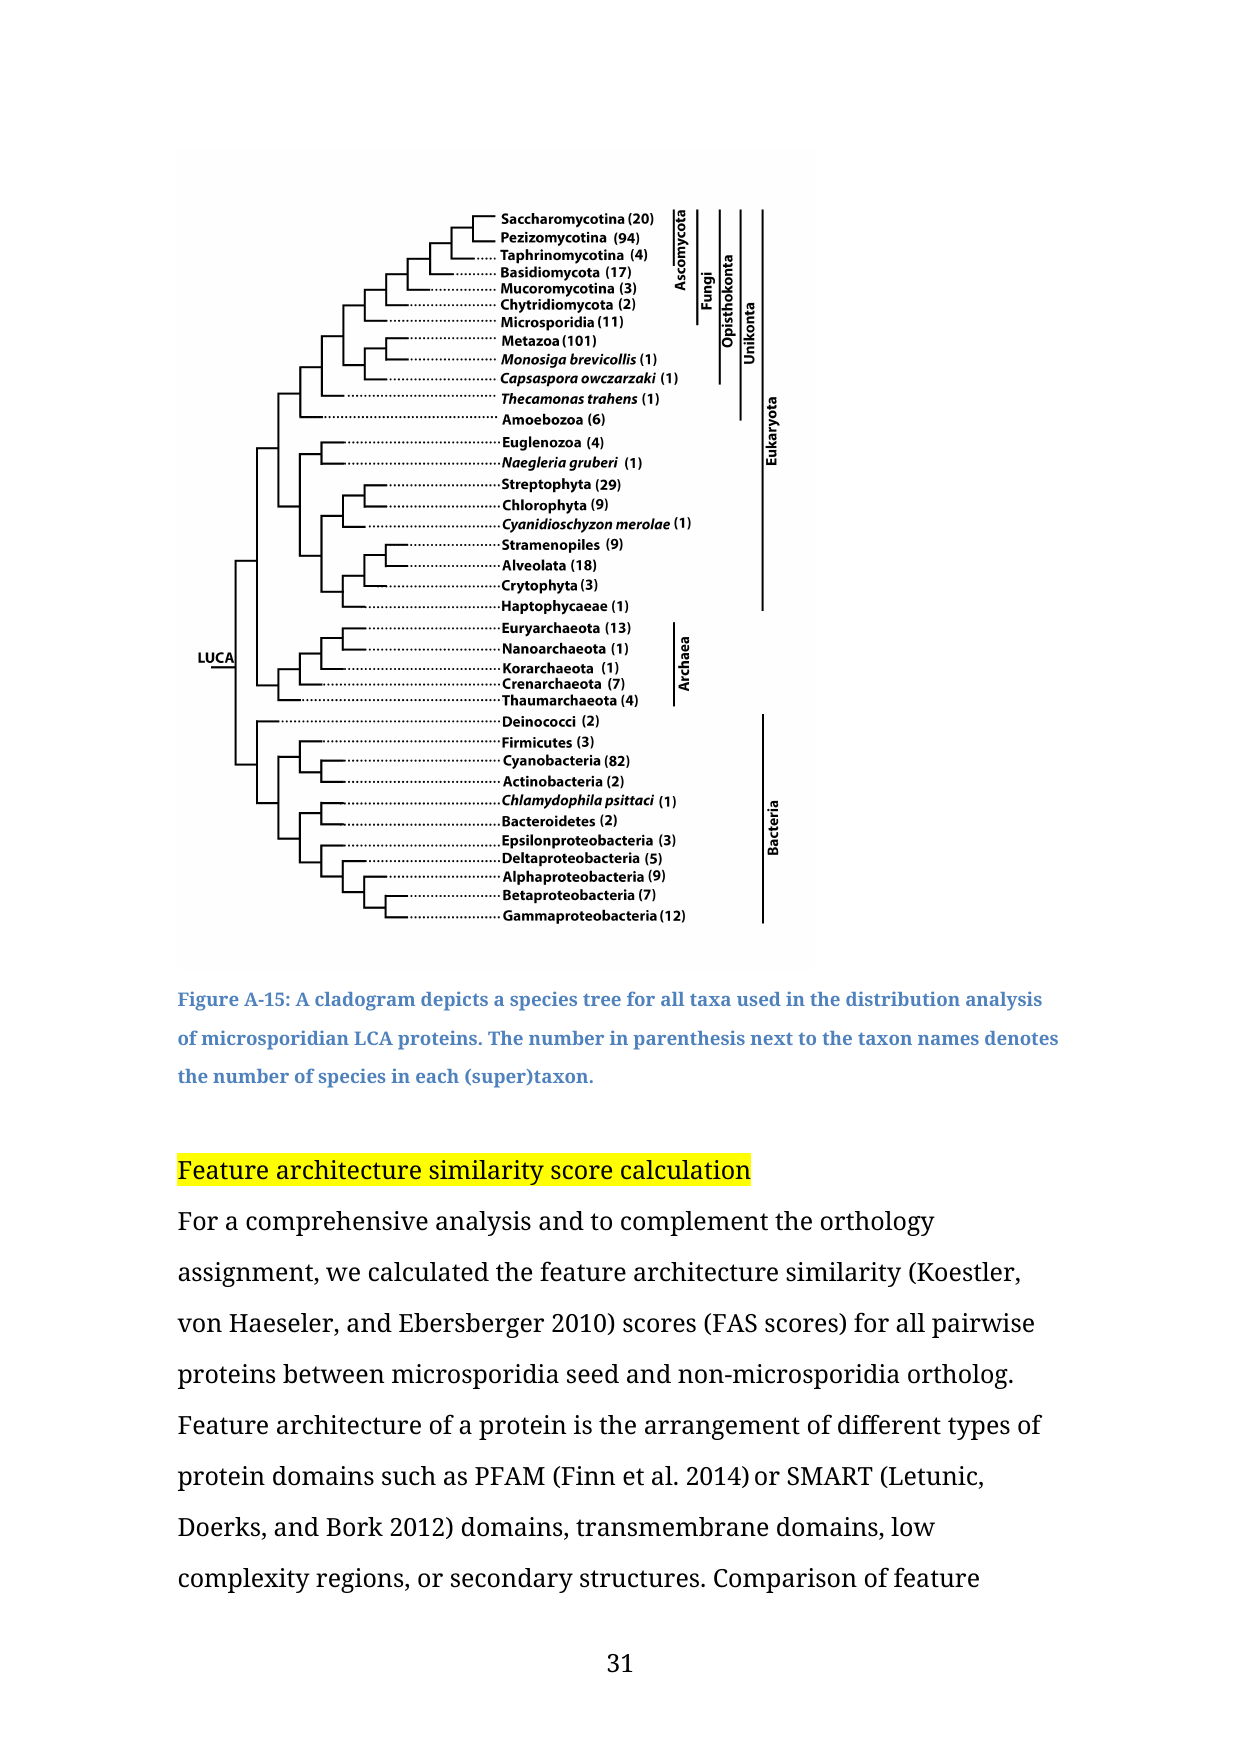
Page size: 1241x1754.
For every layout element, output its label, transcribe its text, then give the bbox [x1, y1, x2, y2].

text Figure A-15: A cladogram depicts a species tree for all taxa used in the distribution analysis of microsporidian LCA proteins. The number in parenthesis next to the taxon names denotes the number of species in each (super)taxon. [177, 987, 1063, 1089]
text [177, 1203, 1063, 1595]
picture [177, 147, 815, 970]
text Feature architecture similarity score calculation [177, 1152, 1063, 1186]
